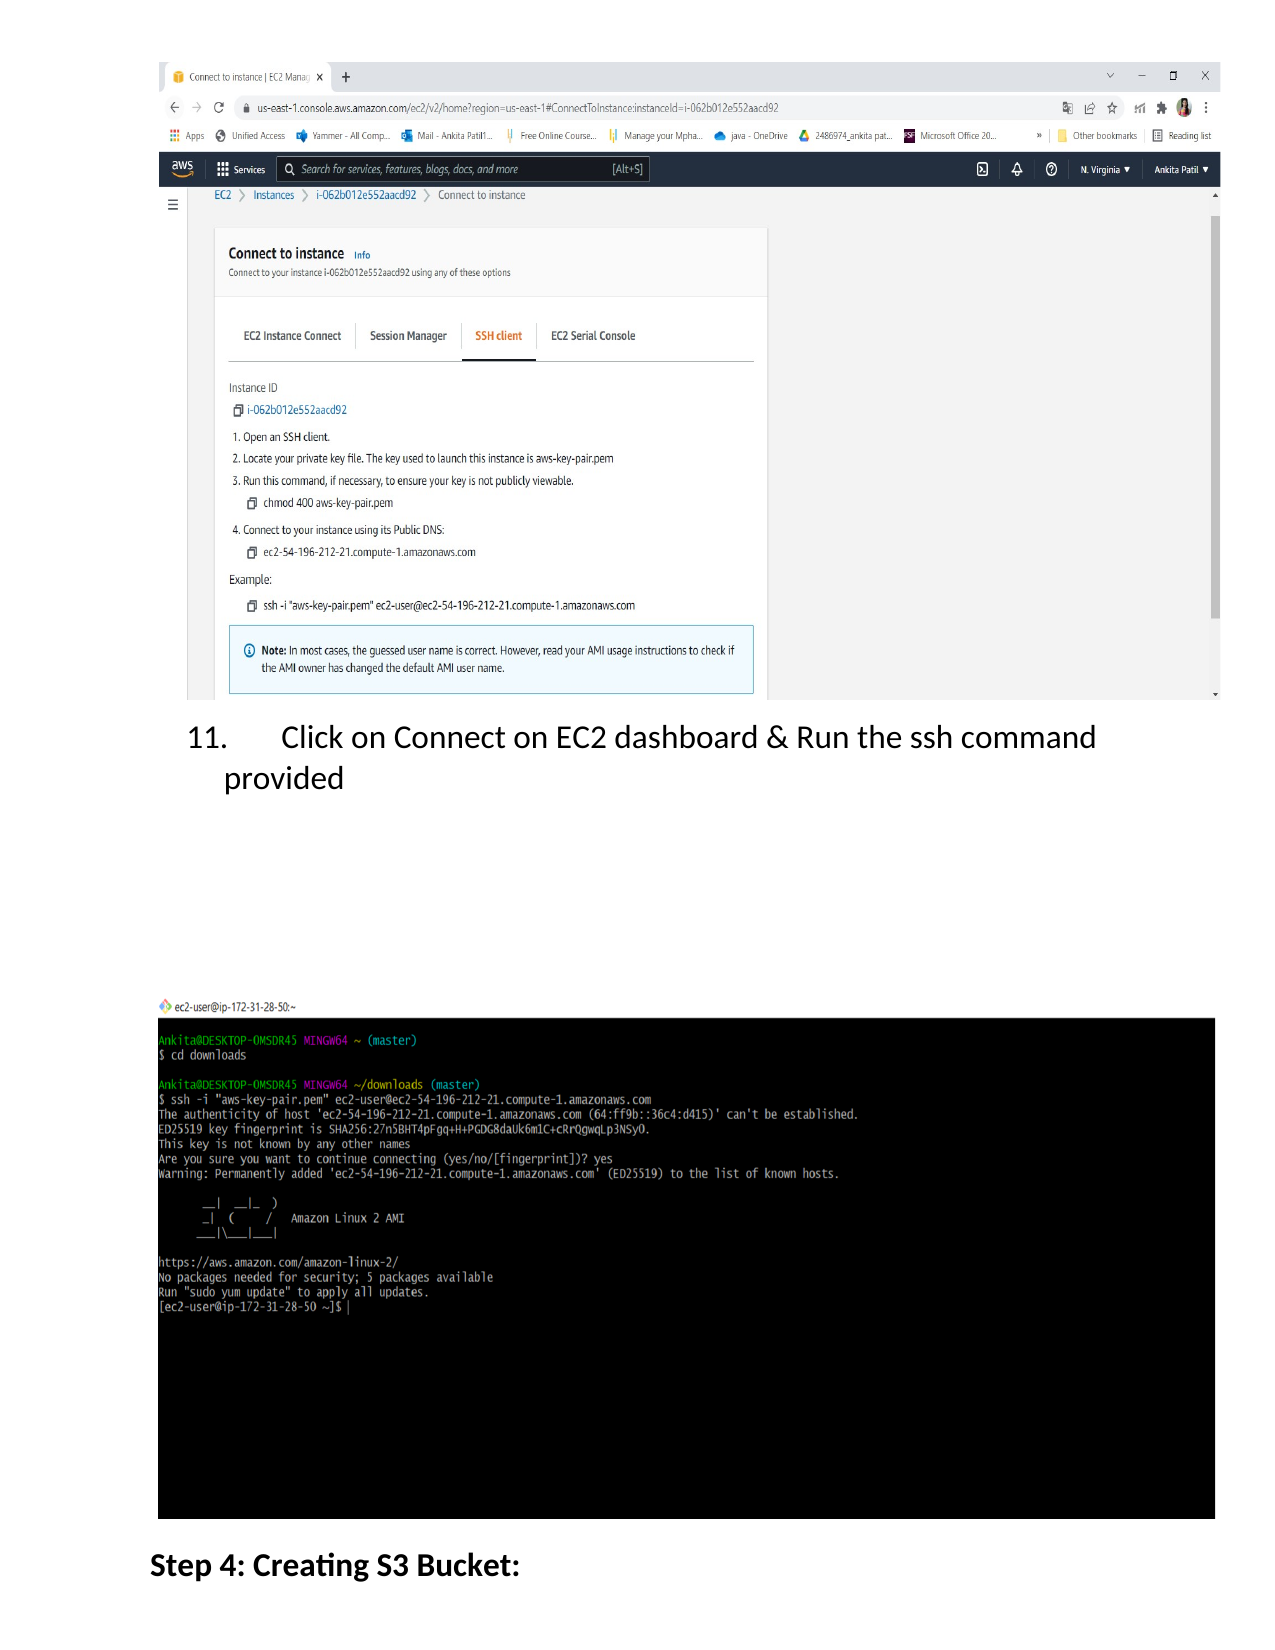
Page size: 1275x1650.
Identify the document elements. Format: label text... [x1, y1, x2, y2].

picture [159, 62, 1221, 700]
text Step 4: Creating S3 Bucket: [150, 1544, 1223, 1585]
picture [157, 996, 1216, 1519]
text 11. Click on Connect on EC2 dashboard & Run the ssh command provided [186, 716, 1223, 798]
